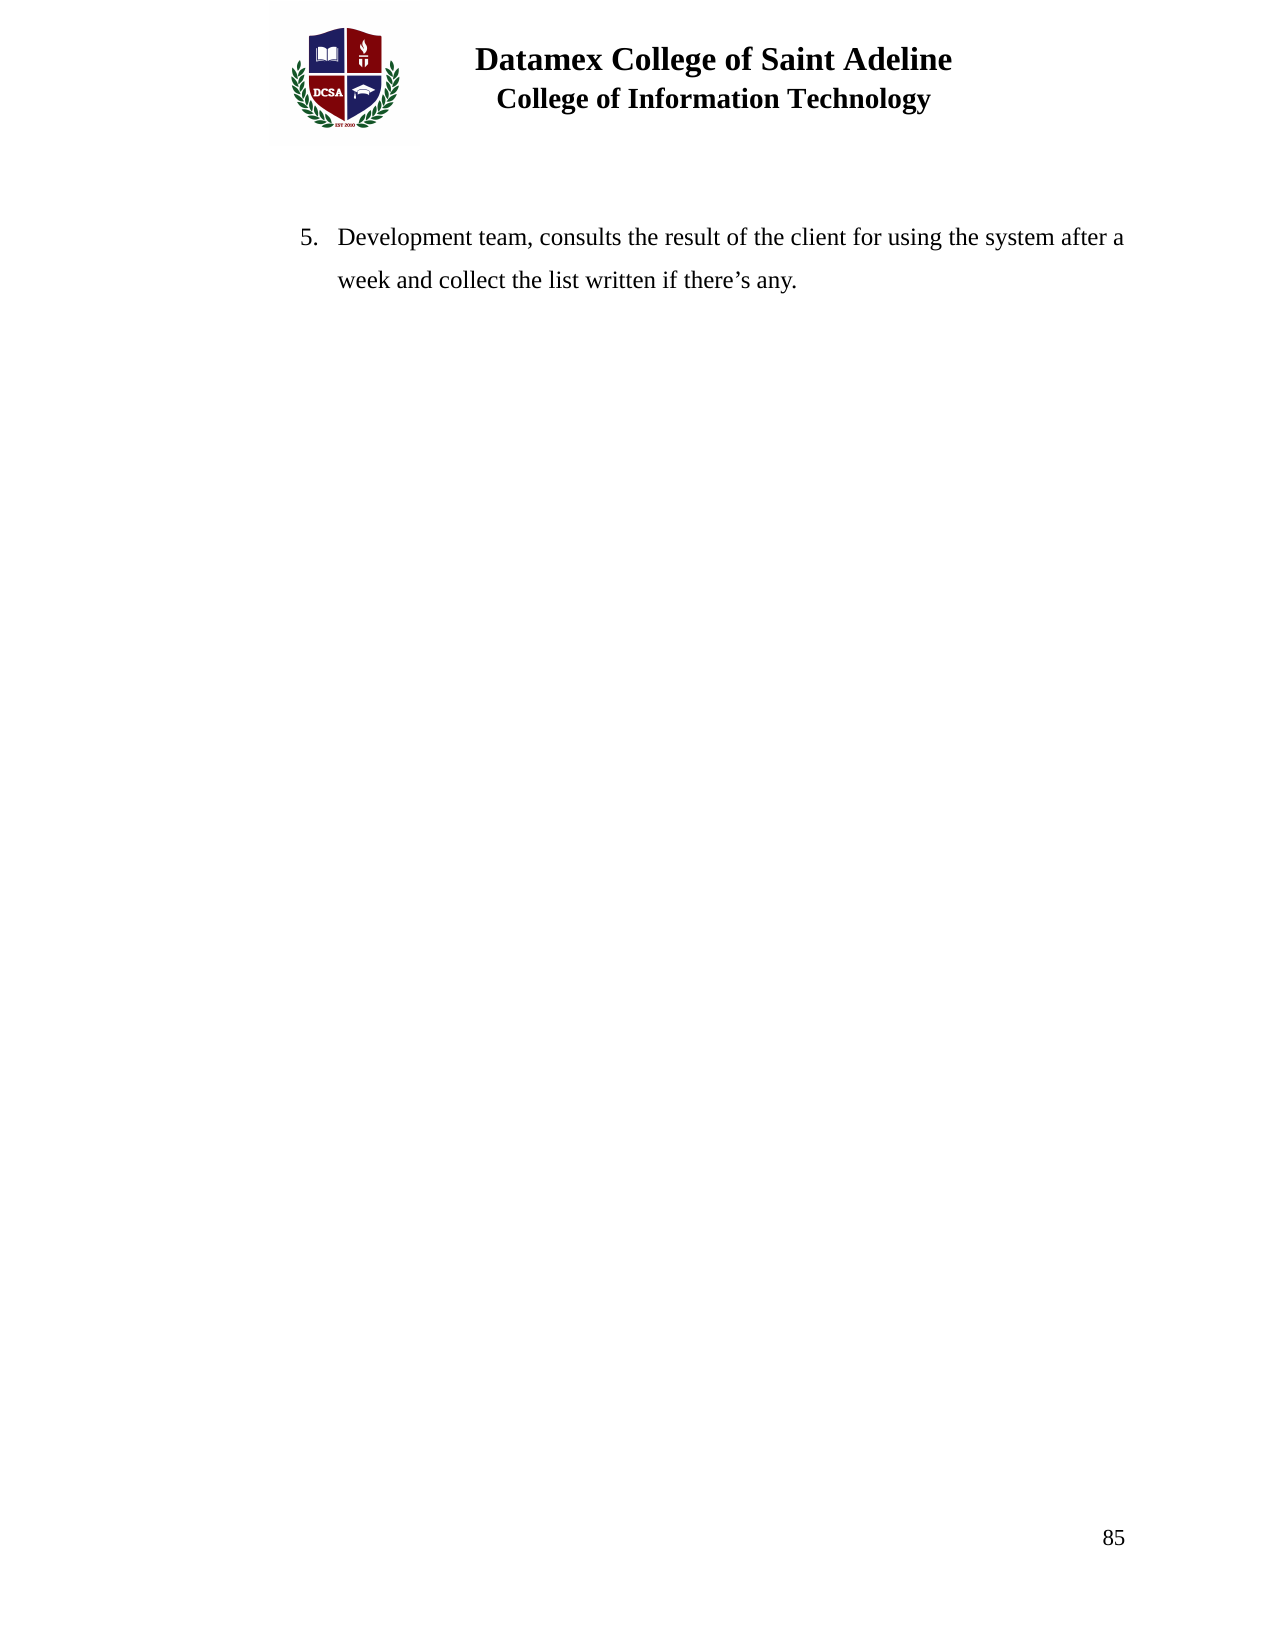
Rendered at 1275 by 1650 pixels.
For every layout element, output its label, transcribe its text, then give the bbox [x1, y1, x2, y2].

list Development team, consults the result of the client for using the system after a week and collect the list written if there’s any. [300, 222, 1125, 294]
picture [268, 1, 420, 146]
